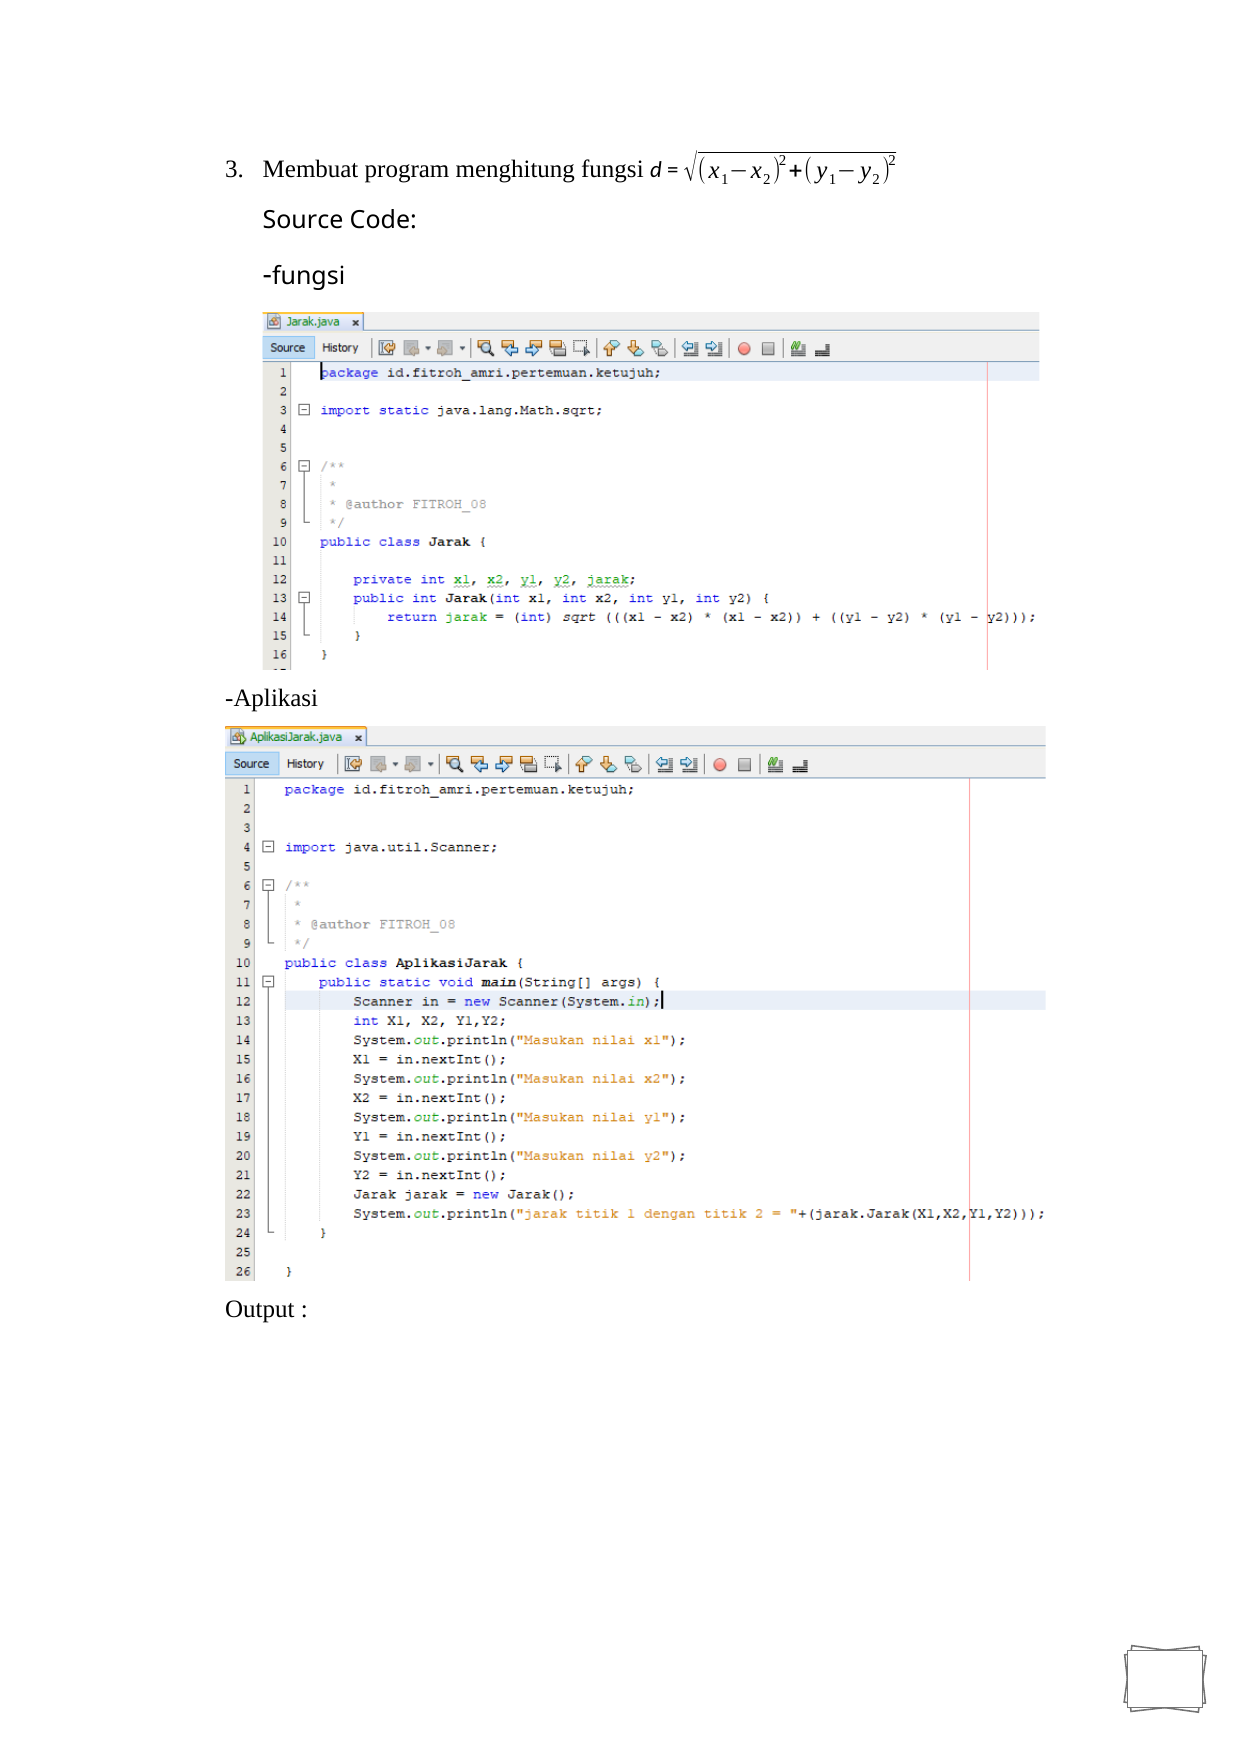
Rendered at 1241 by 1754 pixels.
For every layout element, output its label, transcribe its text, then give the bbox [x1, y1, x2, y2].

list Membuat program menghitung fungsi d = [225, 150, 1090, 188]
list -fungsi [262, 253, 1090, 293]
picture [262, 312, 1040, 670]
list Output : [225, 1294, 1090, 1323]
list -Aplikasi [225, 683, 1090, 712]
list Source Code: [262, 202, 1090, 236]
picture [225, 726, 1046, 1281]
